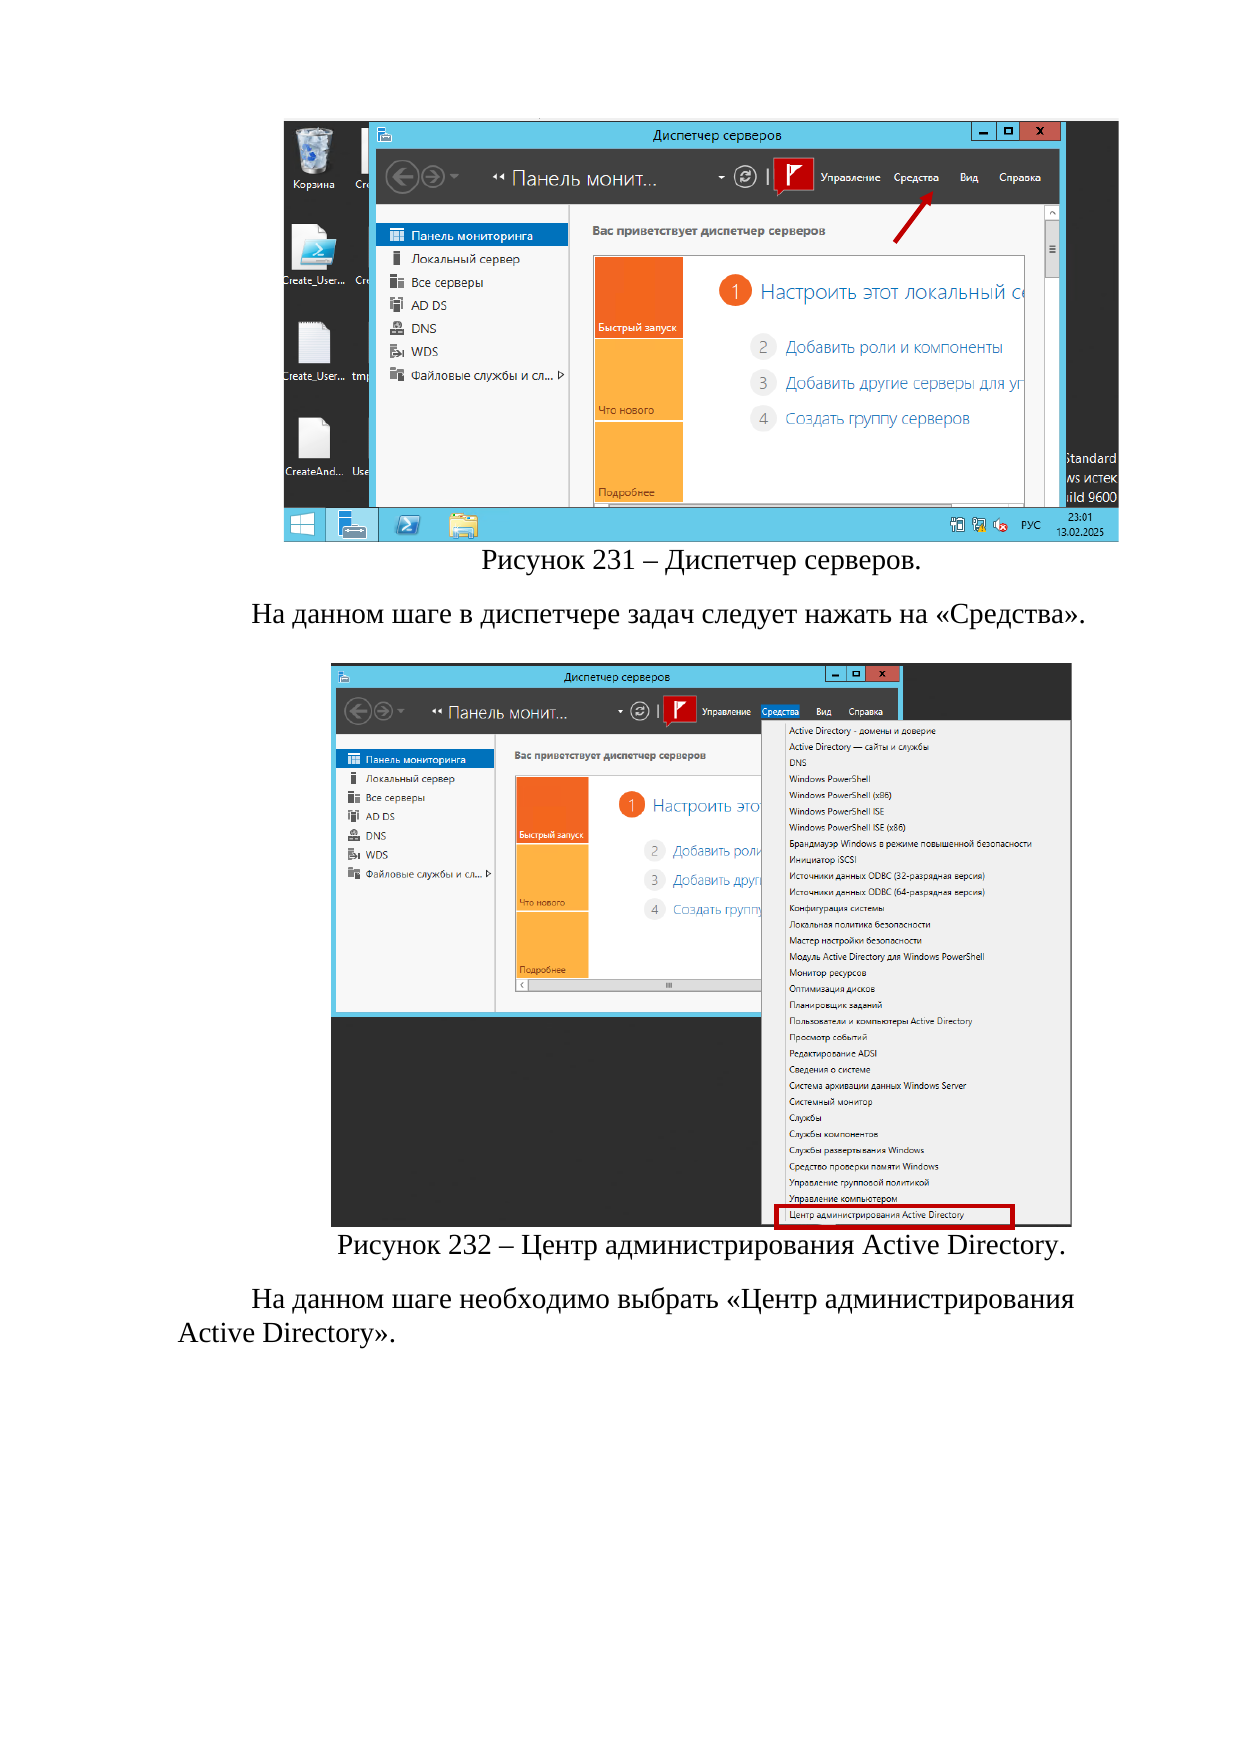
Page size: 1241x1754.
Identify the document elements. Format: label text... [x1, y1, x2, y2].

picture [779, 1208, 1010, 1225]
picture [283, 118, 1119, 542]
text На данном шаге в диспетчере задач следует нажать на «Средства». [177, 596, 1152, 630]
picture [331, 663, 1072, 1227]
text На данном шаге необходимо выбрать «Центр администрирования Active Directory». [177, 1281, 1152, 1348]
